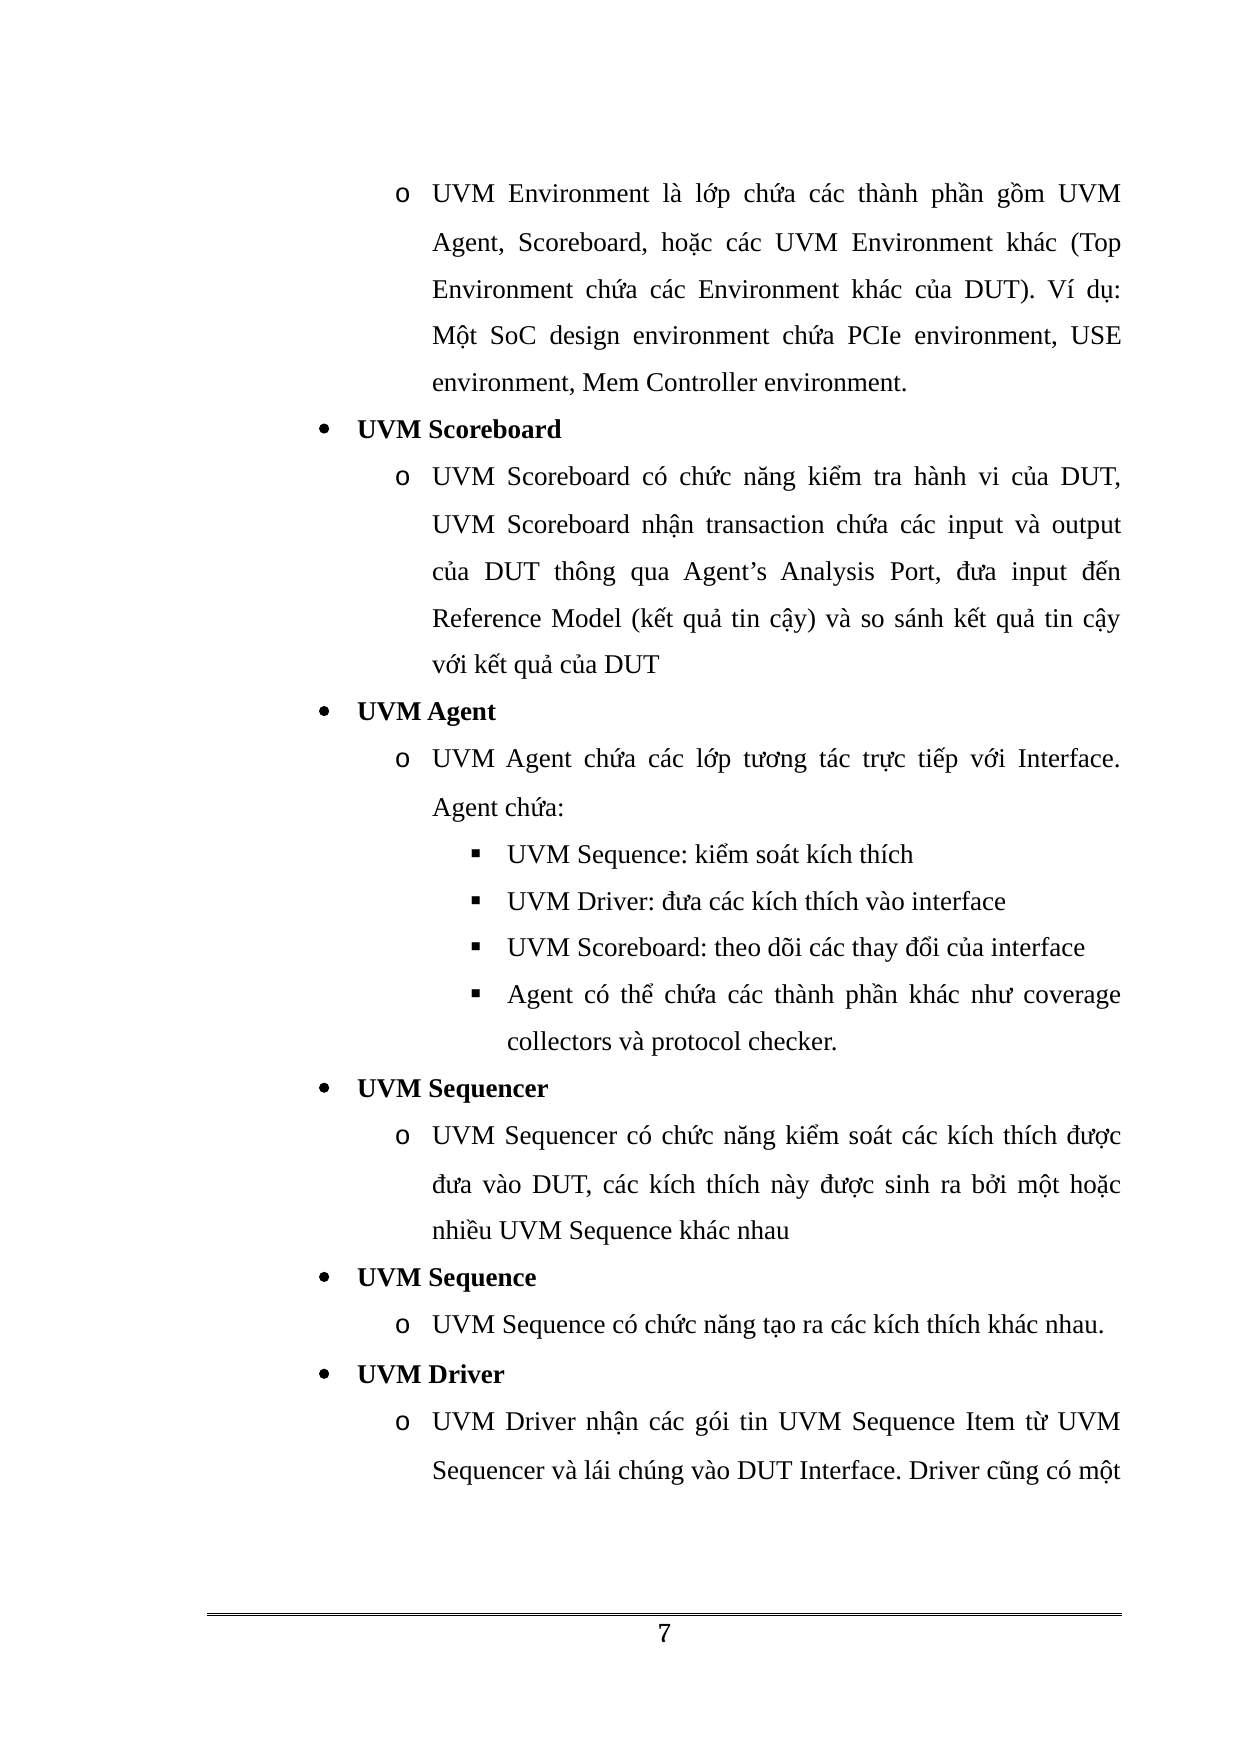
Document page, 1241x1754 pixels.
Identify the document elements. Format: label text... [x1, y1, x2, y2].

list UVM Driver [319, 1358, 1122, 1389]
list UVM Scoreboard [319, 413, 1122, 444]
list UVM Sequence có chức năng tạo ra các kích thích khác nhau. [394, 1308, 1122, 1341]
list UVM Scoreboard: theo dõi các thay đổi của interface [469, 932, 1122, 963]
list UVM Sequence: kiểm soát kích thích [469, 838, 1122, 869]
list UVM Scoreboard có chức năng kiểm tra hành vi của DUT, UVM Scoreboard nhận transaction chứa các input và output của DUT thông qua Agent’s Analysis Port, đưa input đến Reference Model (kết quả tin cậy) và so sánh kết quả tin cậy với kết quả của DUT [394, 460, 1122, 680]
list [394, 1405, 1122, 1485]
list UVM Sequencer có chức năng kiểm soát các kích thích được đưa vào DUT, các kích thích này được sinh ra bởi một hoặc nhiều UVM Sequence khác nhau [394, 1119, 1122, 1246]
list Agent có thể chứa các thành phần khác như coverage collectors và protocol checker. [469, 978, 1122, 1056]
list UVM Sequence [319, 1261, 1122, 1292]
list UVM Environment là lớp chứa các thành phần gồm UVM Agent, Scoreboard, hoặc các UVM Environment khác (Top Environment chứa các Environment khác của DUT). Ví dụ: Một SoC design environment chứa PCIe environment, USE environment, Mem Controller environment. [394, 177, 1122, 397]
list UVM Agent [319, 695, 1122, 727]
list UVM Driver: đưa các kích thích vào interface [469, 885, 1122, 916]
list UVM Sequencer [319, 1072, 1122, 1103]
list UVM Agent chứa các lớp tương tác trực tiếp với Interface. Agent chứa: [394, 742, 1122, 822]
